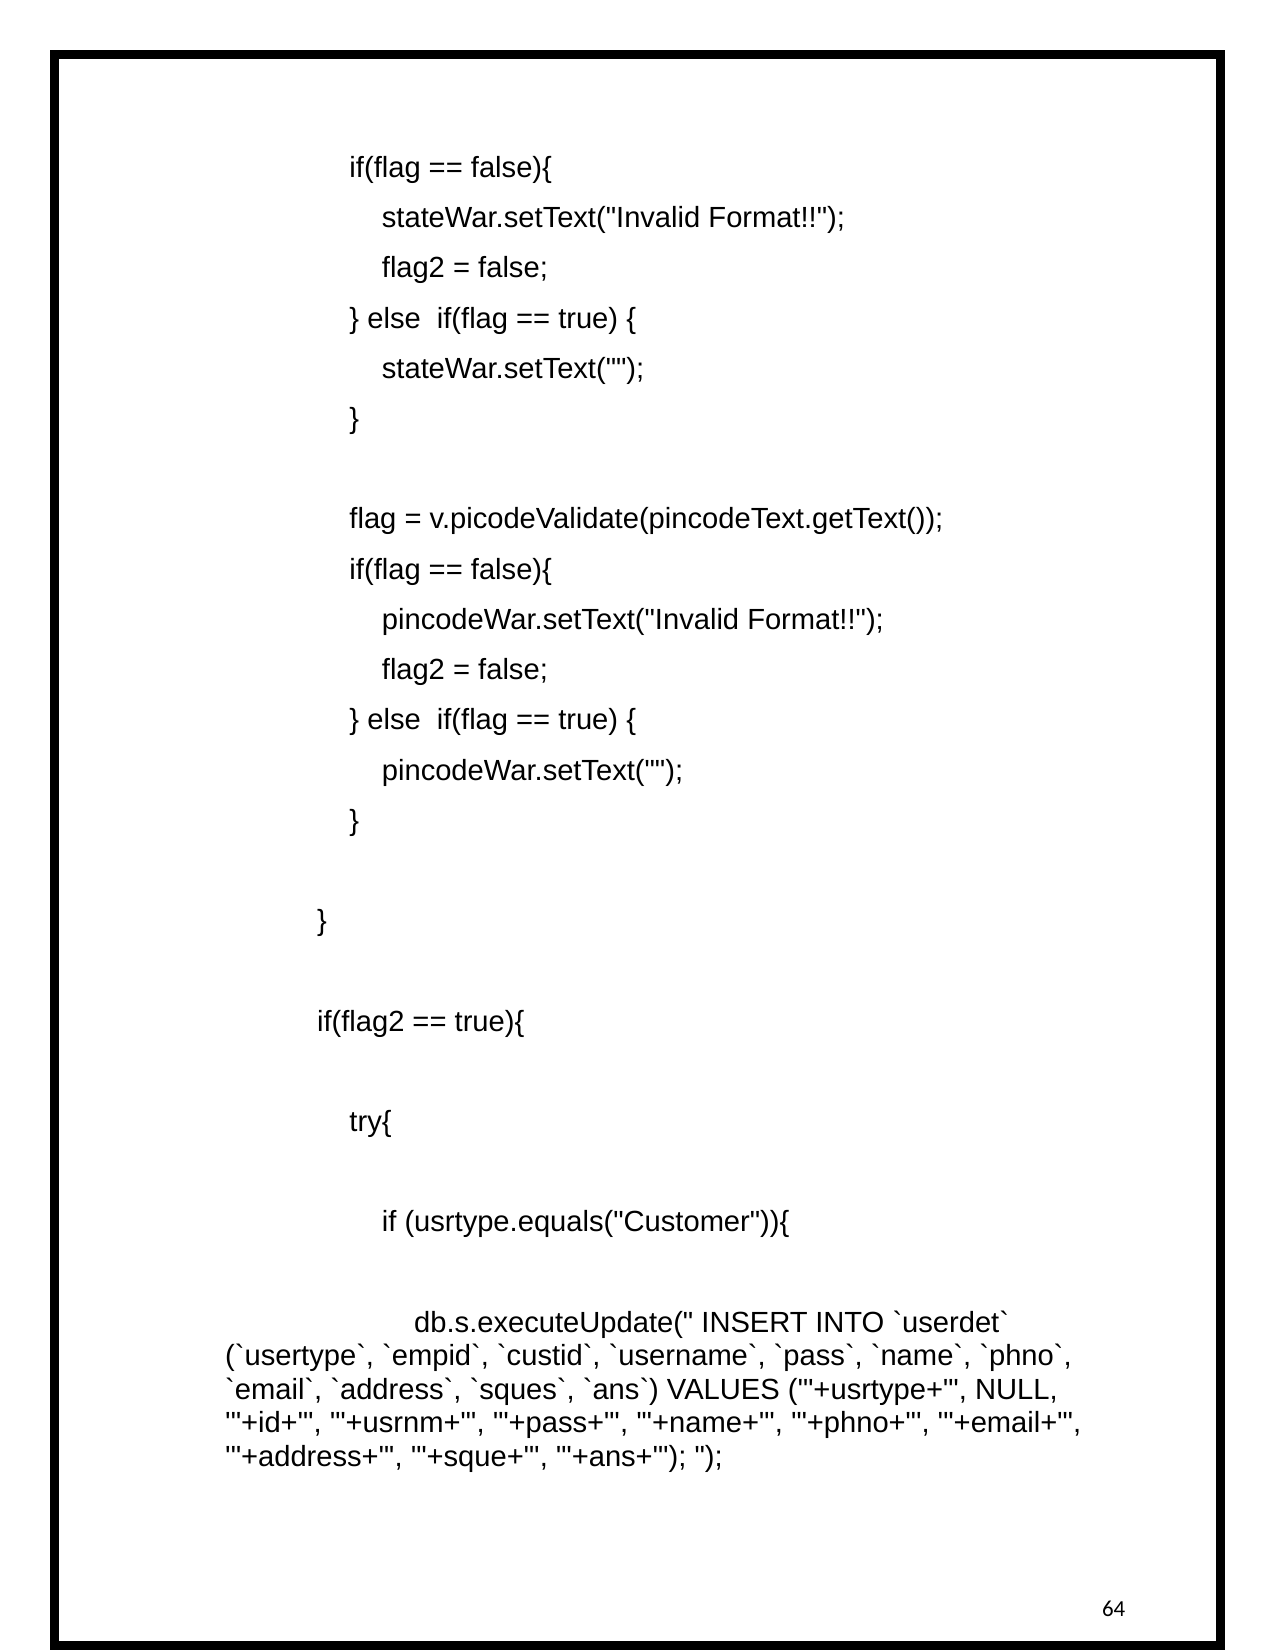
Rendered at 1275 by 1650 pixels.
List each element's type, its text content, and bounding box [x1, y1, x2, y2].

text try{ [187, 1104, 1125, 1137]
text } [187, 401, 1125, 434]
text } [187, 903, 1125, 937]
text if(flag == false){ [187, 150, 1125, 183]
text if(flag2 == true){ [187, 1003, 1125, 1037]
text if (usrtype.equals("Customer")){ [187, 1204, 1125, 1238]
text } else if(flag == true) { [187, 702, 1125, 736]
text } else if(flag == true) { [187, 301, 1125, 334]
text } [187, 803, 1125, 836]
text pincodeWar.setText("Invalid Format!!"); [187, 602, 1125, 635]
text db.s.executeUpdate(" INSERT INTO `userdet` (`usertype`, `empid`, `custid`, `username`, `pass`, `name`, `phno`, `email`, `address`, `sques`, `ans`) VALUES ('"+usrtype+"', NULL, '"+id+"', '"+usrnm+"', '"+pass+"', '"+name+"', '"+phno+"', '"+email+"', '"+address+"', '"+sque+"', '"+ans+"'); "); [187, 1305, 1125, 1472]
text if(flag == false){ [187, 552, 1125, 585]
text stateWar.setText(""); [187, 351, 1125, 384]
text pincodeWar.setText(""); [187, 752, 1125, 786]
text flag2 = false; [187, 250, 1125, 284]
text flag = v.picodeValidate(pincodeText.getText()); [187, 501, 1125, 535]
text flag2 = false; [187, 652, 1125, 686]
text stateWar.setText("Invalid Format!!"); [187, 200, 1125, 234]
